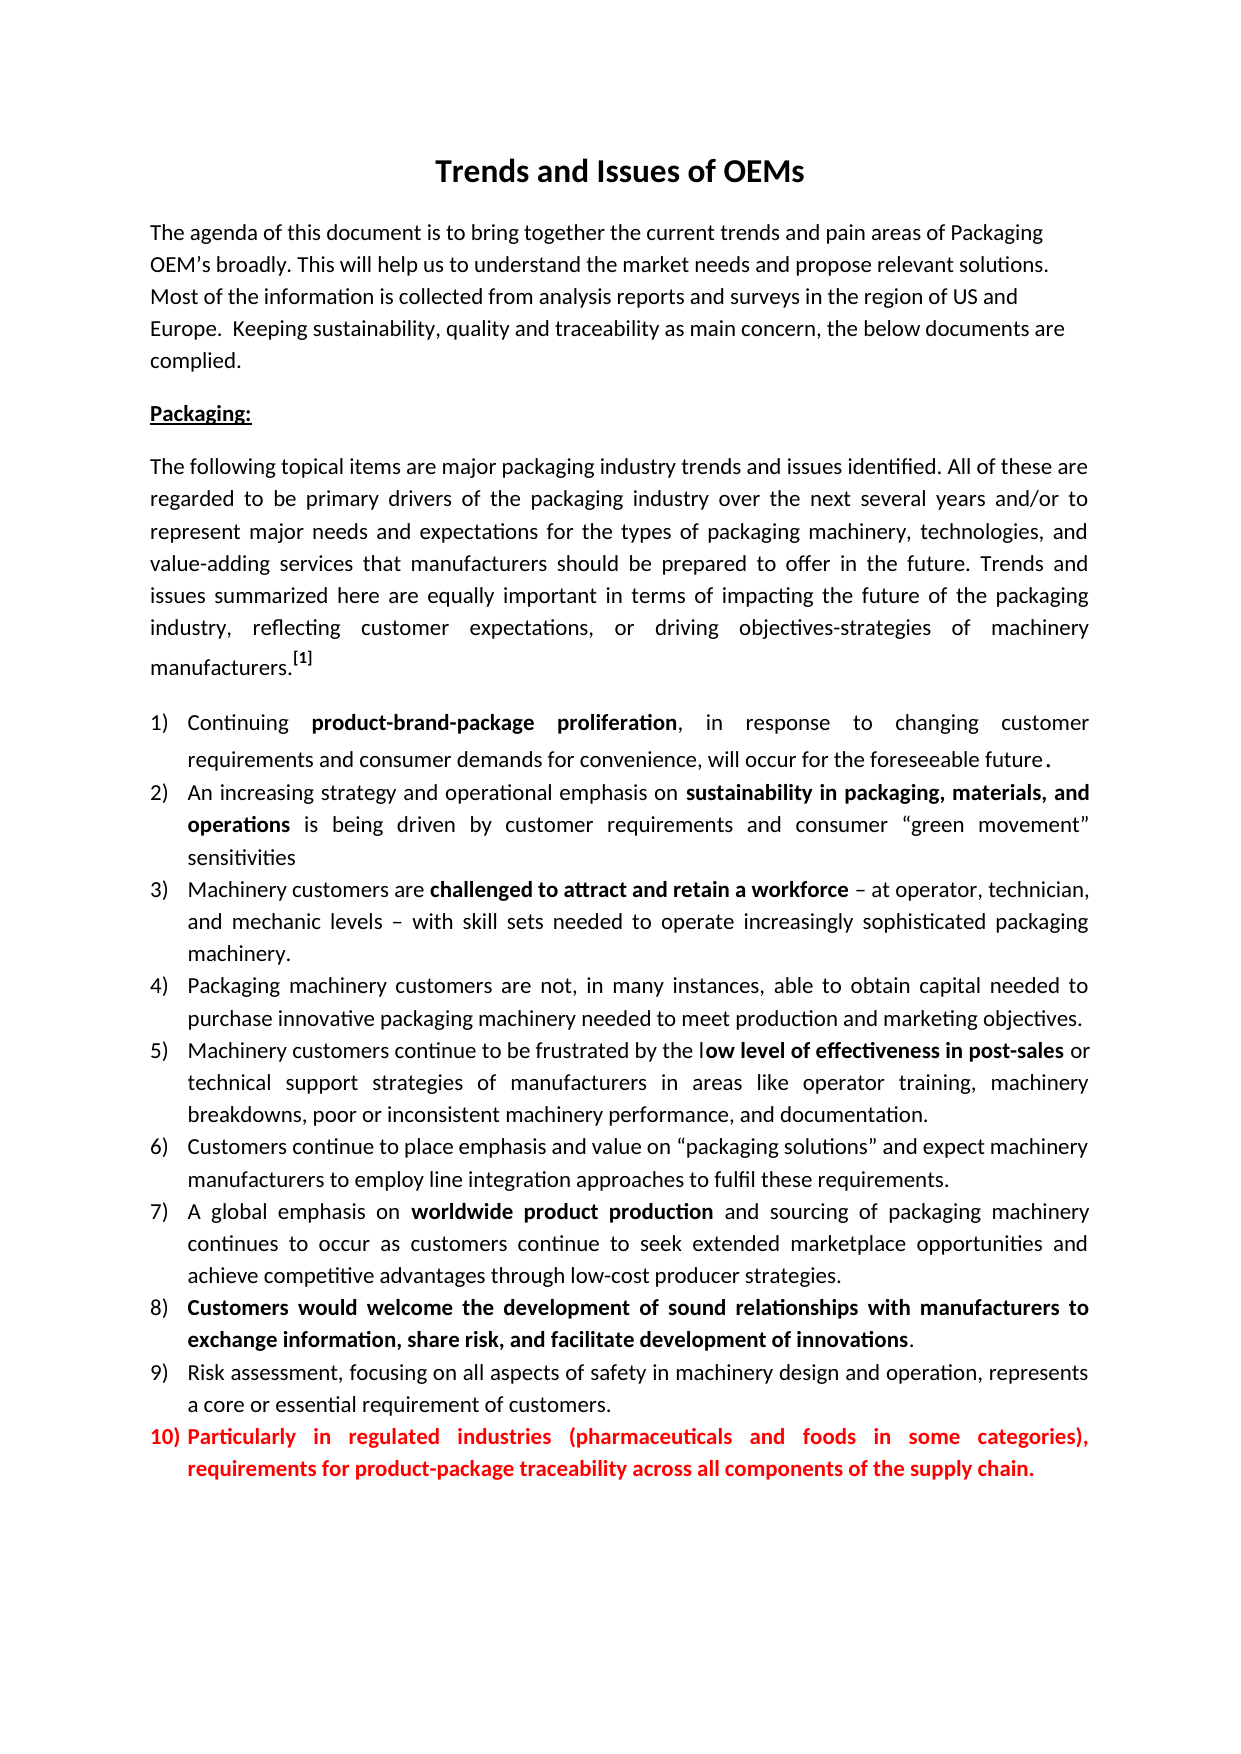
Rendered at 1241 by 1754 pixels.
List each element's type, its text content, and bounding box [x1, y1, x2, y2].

list Continuing product-brand-package proliferation, in response to changing customer requirements and consumer demands for convenience, will occur for the foreseeable future. [150, 708, 1090, 774]
list A global emphasis on worldwide product production and sourcing of packaging machinery continues to occur as customers continue to seek extended marketplace opportunities and achieve competitive advantages through low-cost producer strategies. [150, 1197, 1090, 1289]
text The agenda of this document is to bring together the current trends and pain areas of Packaging OEM’s broadly. This will help us to understand the market needs and propose relevant solutions. Most of the information is collected from analysis reports and surveys in the region of US and Europe. Keeping sustainability, quality and traceability as main concern, the below documents are complied. [150, 218, 1090, 374]
list Packaging machinery customers are not, in many instances, able to obtain capital needed to purchase innovative packaging machinery needed to meet production and marketing objectives. [150, 972, 1090, 1032]
list Machinery customers continue to be frustrated by the low level of effectiveness in post-sales or technical support strategies of manufacturers in areas like operator training, machinery breakdowns, poor or inconsistent machinery performance, and documentation. [150, 1036, 1090, 1128]
list Customers would welcome the development of sound relationships with manufacturers to exchange information, share risk, and facilitate development of innovations. [150, 1293, 1090, 1354]
list Risk assessment, focusing on all aspects of safety in machinery design and operation, represents a core or essential requirement of customers. [150, 1358, 1090, 1418]
text Trends and Issues of OEMs [150, 150, 1090, 191]
list Customers continue to place emphasis and value on “packaging solutions” and expect machinery manufacturers to employ line integration approaches to fulfil these requirements. [150, 1132, 1090, 1193]
text Packaging: [150, 399, 1090, 427]
text The following topical items are major packaging industry trends and issues identified. All of these are regarded to be primary drivers of the packaging industry over the next several years and/or to represent major needs and expectations for the types of packaging machinery, technologies, and value-adding services that manufacturers should be prepared to offer in the future. Trends and issues summarized here are equally important in terms of impacting the future of the packaging industry, reflecting customer expectations, or driving objectives-strategies of machinery manufacturers.[1] [150, 452, 1090, 682]
list An increasing strategy and operational emphasis on sustainability in packaging, materials, and operations is being driven by customer requirements and consumer “green movement” sensitivities [150, 778, 1090, 871]
list Particularly in regulated industries (pharmaceuticals and foods in some categories), requirements for product-package traceability across all components of the supply chain. [150, 1422, 1090, 1482]
list Machinery customers are challenged to attract and retain a workforce – at operator, technician, and mechanic levels – with skill sets needed to operate increasingly sophisticated packaging machinery. [150, 875, 1090, 967]
